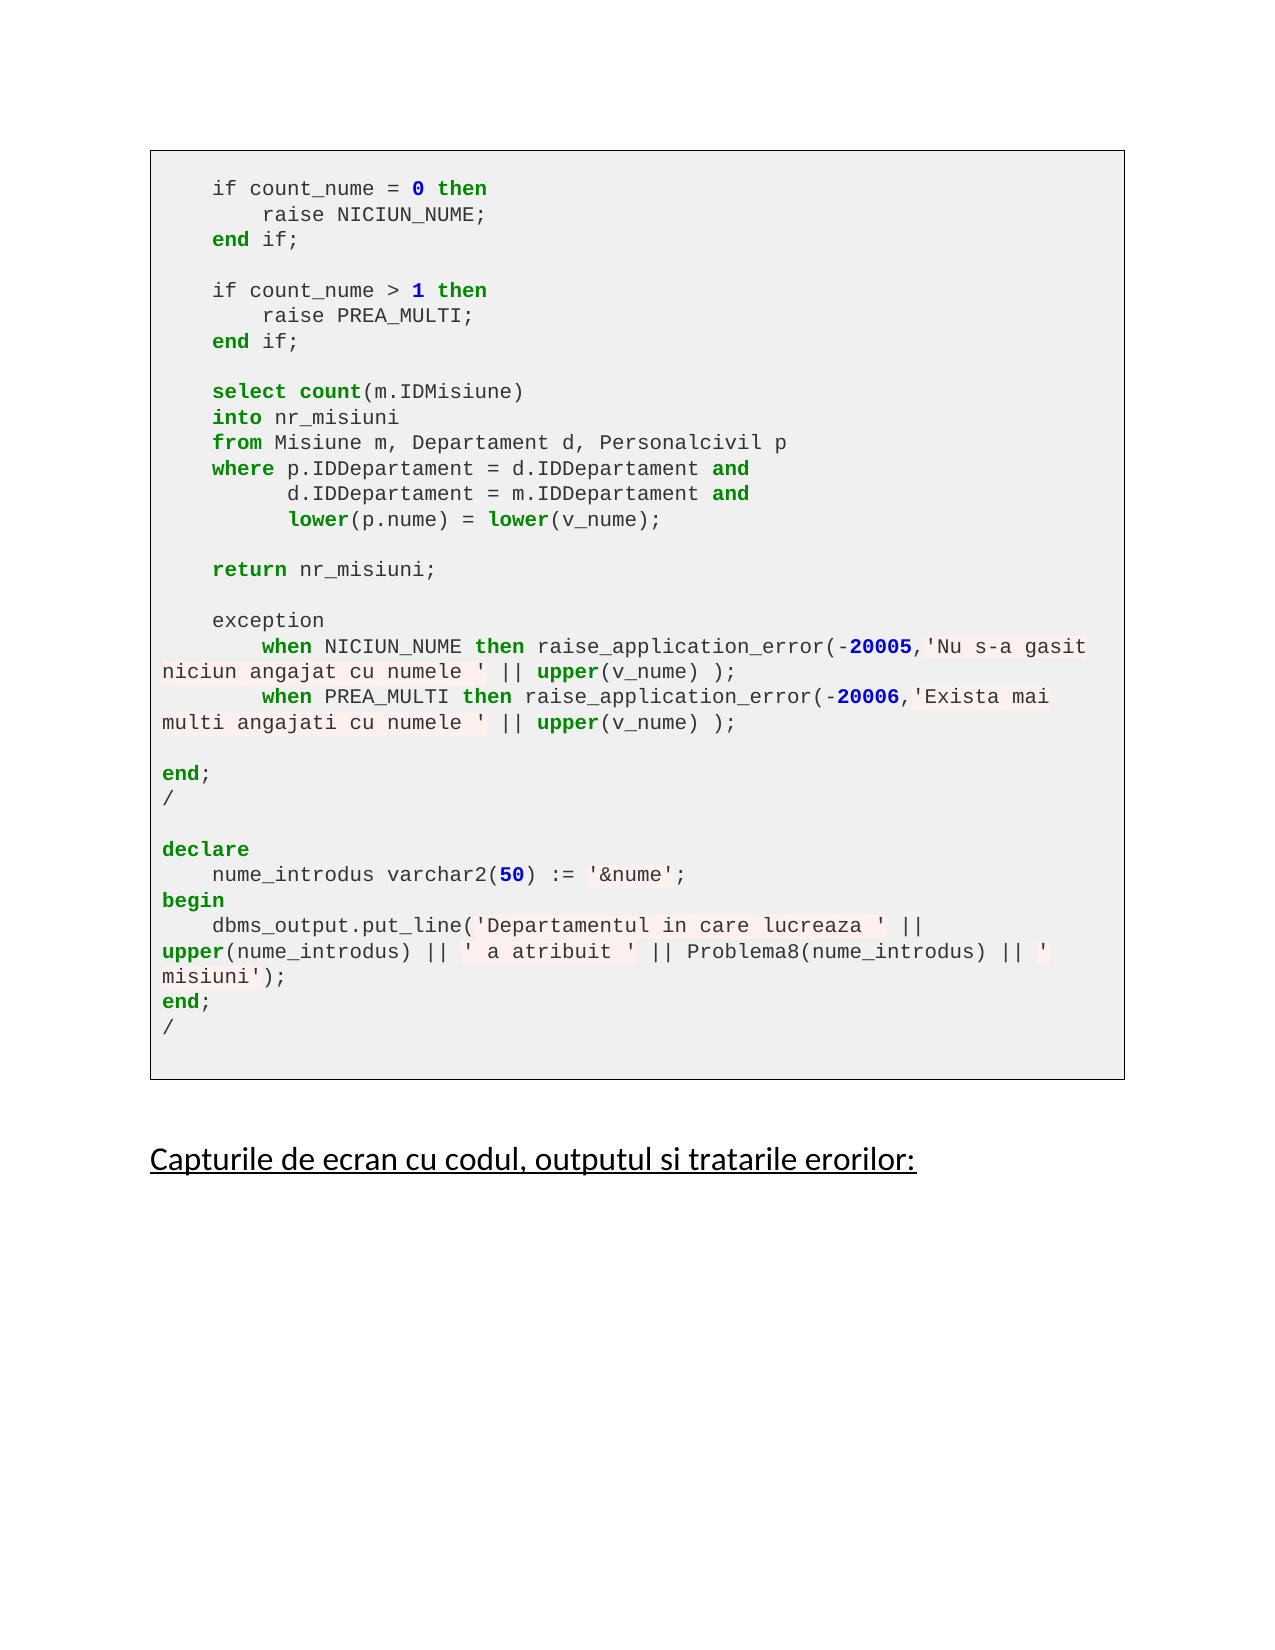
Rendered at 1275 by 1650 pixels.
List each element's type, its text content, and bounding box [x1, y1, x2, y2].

text Capturile de ecran cu codul, outputul si tratarile erorilor: [150, 1138, 1125, 1178]
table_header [151, 151, 1124, 1079]
